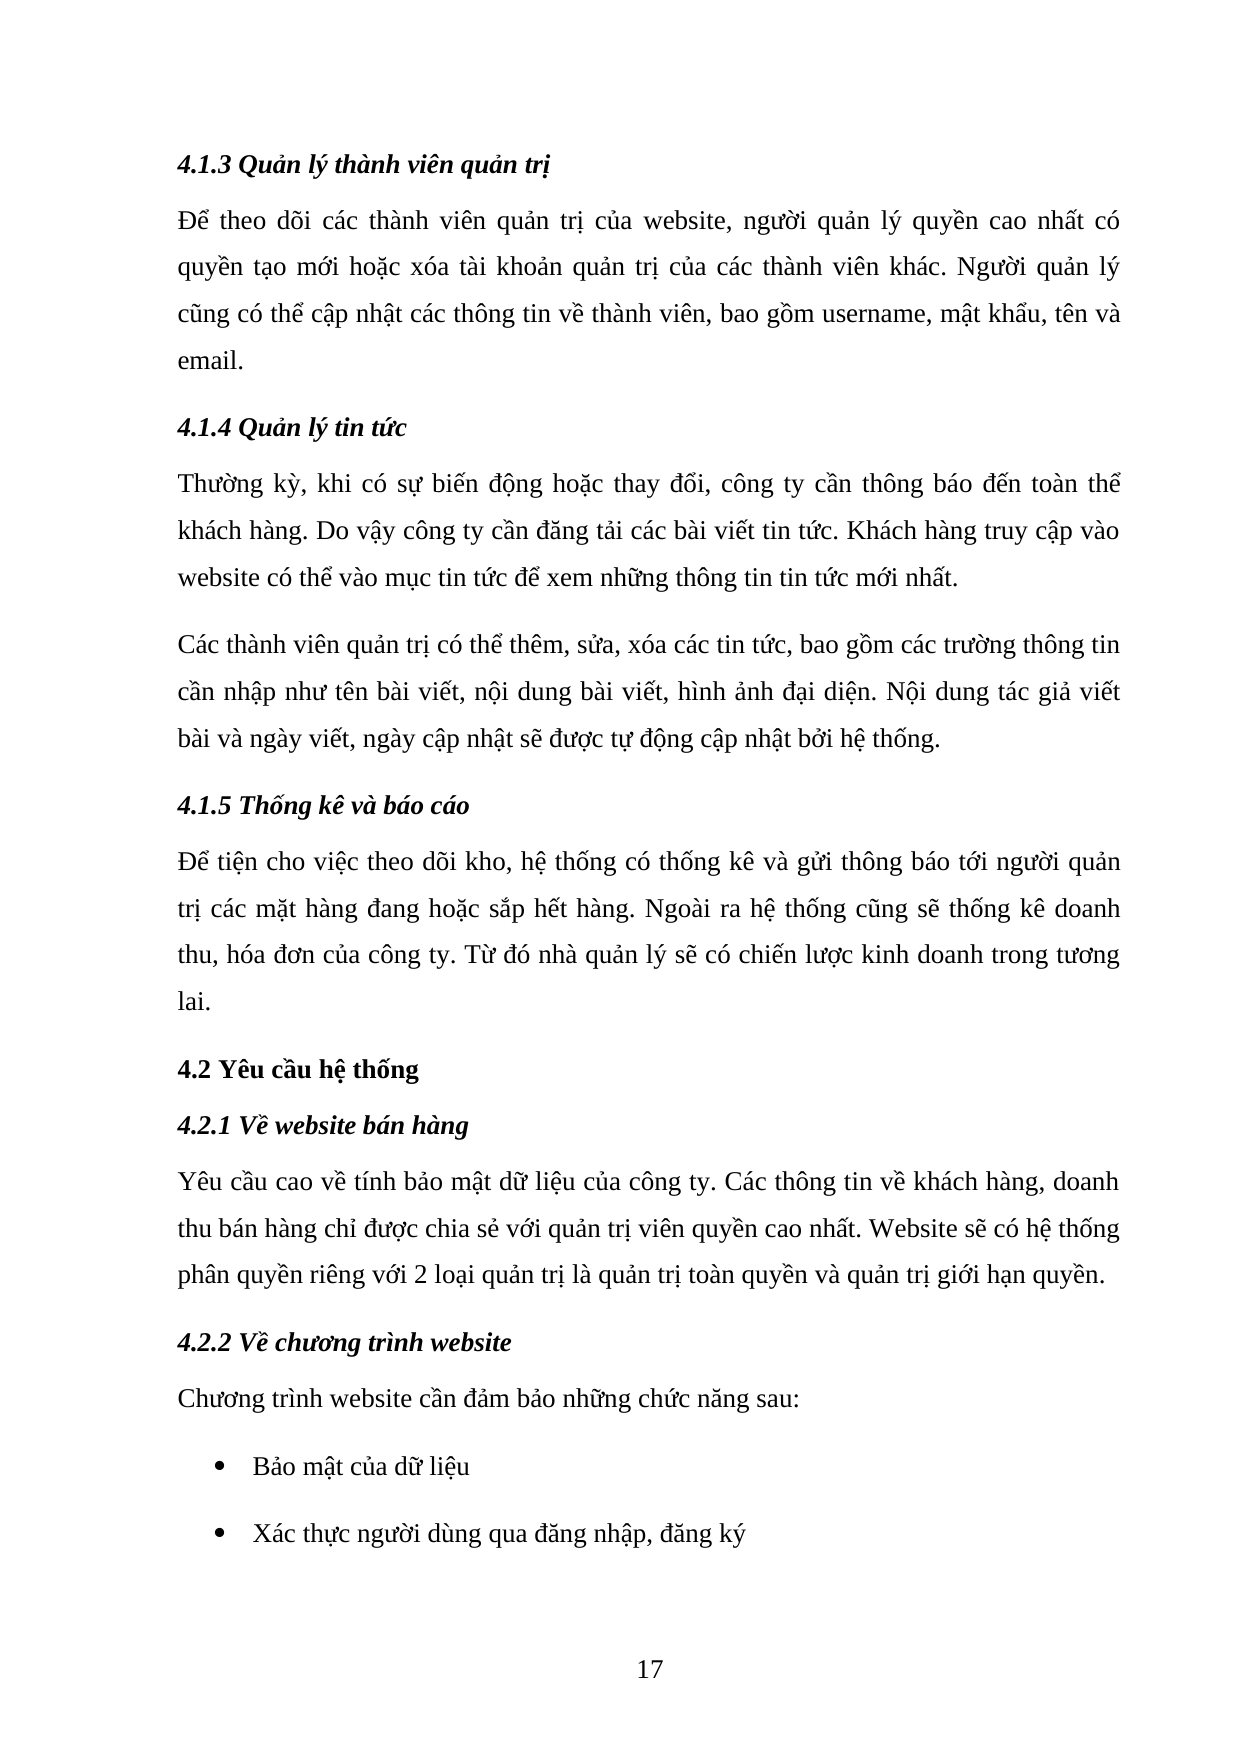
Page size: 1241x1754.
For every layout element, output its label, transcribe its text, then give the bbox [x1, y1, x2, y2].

text Các thành viên quản trị có thể thêm, sửa, xóa các tin tức, bao gồm các trường thông tin cần nhập như tên bài viết, nội dung bài viết, hình ảnh đại diện. Nội dung tác giả viết bài và ngày viết, ngày cập nhật sẽ được tự động cập nhật bởi hệ thống. [177, 628, 1122, 753]
text Chương trình website cần đảm bảo những chức năng sau: [177, 1382, 1122, 1413]
subtitle Về chương trình website [177, 1326, 1122, 1357]
text Để tiện cho việc theo dõi kho, hệ thống có thống kê và gửi thông báo tới người quản trị các mặt hàng đang hoặc sắp hết hàng. Ngoài ra hệ thống cũng sẽ thống kê doanh thu, hóa đơn của công ty. Từ đó nhà quản lý sẽ có chiến lược kinh doanh trong tương lai. [177, 845, 1122, 1016]
text Thường kỳ, khi có sự biến động hoặc thay đổi, công ty cần thông báo đến toàn thể khách hàng. Do vậy công ty cần đăng tải các bài viết tin tức. Khách hàng truy cập vào website có thể vào mục tin tức để xem những thông tin tin tức mới nhất. [177, 467, 1122, 592]
subtitle Thống kê và báo cáo [177, 789, 1122, 820]
subtitle Yêu cầu hệ thống [177, 1053, 1122, 1084]
text Yêu cầu cao về tính bảo mật dữ liệu của công ty. Các thông tin về khách hàng, doanh thu bán hàng chỉ được chia sẻ với quản trị viên quyền cao nhất. Website sẽ có hệ thống phân quyền riêng với 2 loại quản trị là quản trị toàn quyền và quản trị giới hạn quyền. [177, 1165, 1122, 1289]
subtitle Về website bán hàng [177, 1109, 1122, 1140]
list Xác thực người dùng qua đăng nhập, đăng ký [215, 1517, 1122, 1548]
subtitle Quản lý thành viên quản trị [177, 148, 1122, 179]
subtitle Quản lý tin tức [177, 411, 1122, 442]
text Để theo dõi các thành viên quản trị của website, người quản lý quyền cao nhất có quyền tạo mới hoặc xóa tài khoản quản trị của các thành viên khác. Người quản lý cũng có thể cập nhật các thông tin về thành viên, bao gồm username, mật khẩu, tên và email. [177, 204, 1122, 375]
list Bảo mật của dữ liệu [215, 1449, 1122, 1481]
